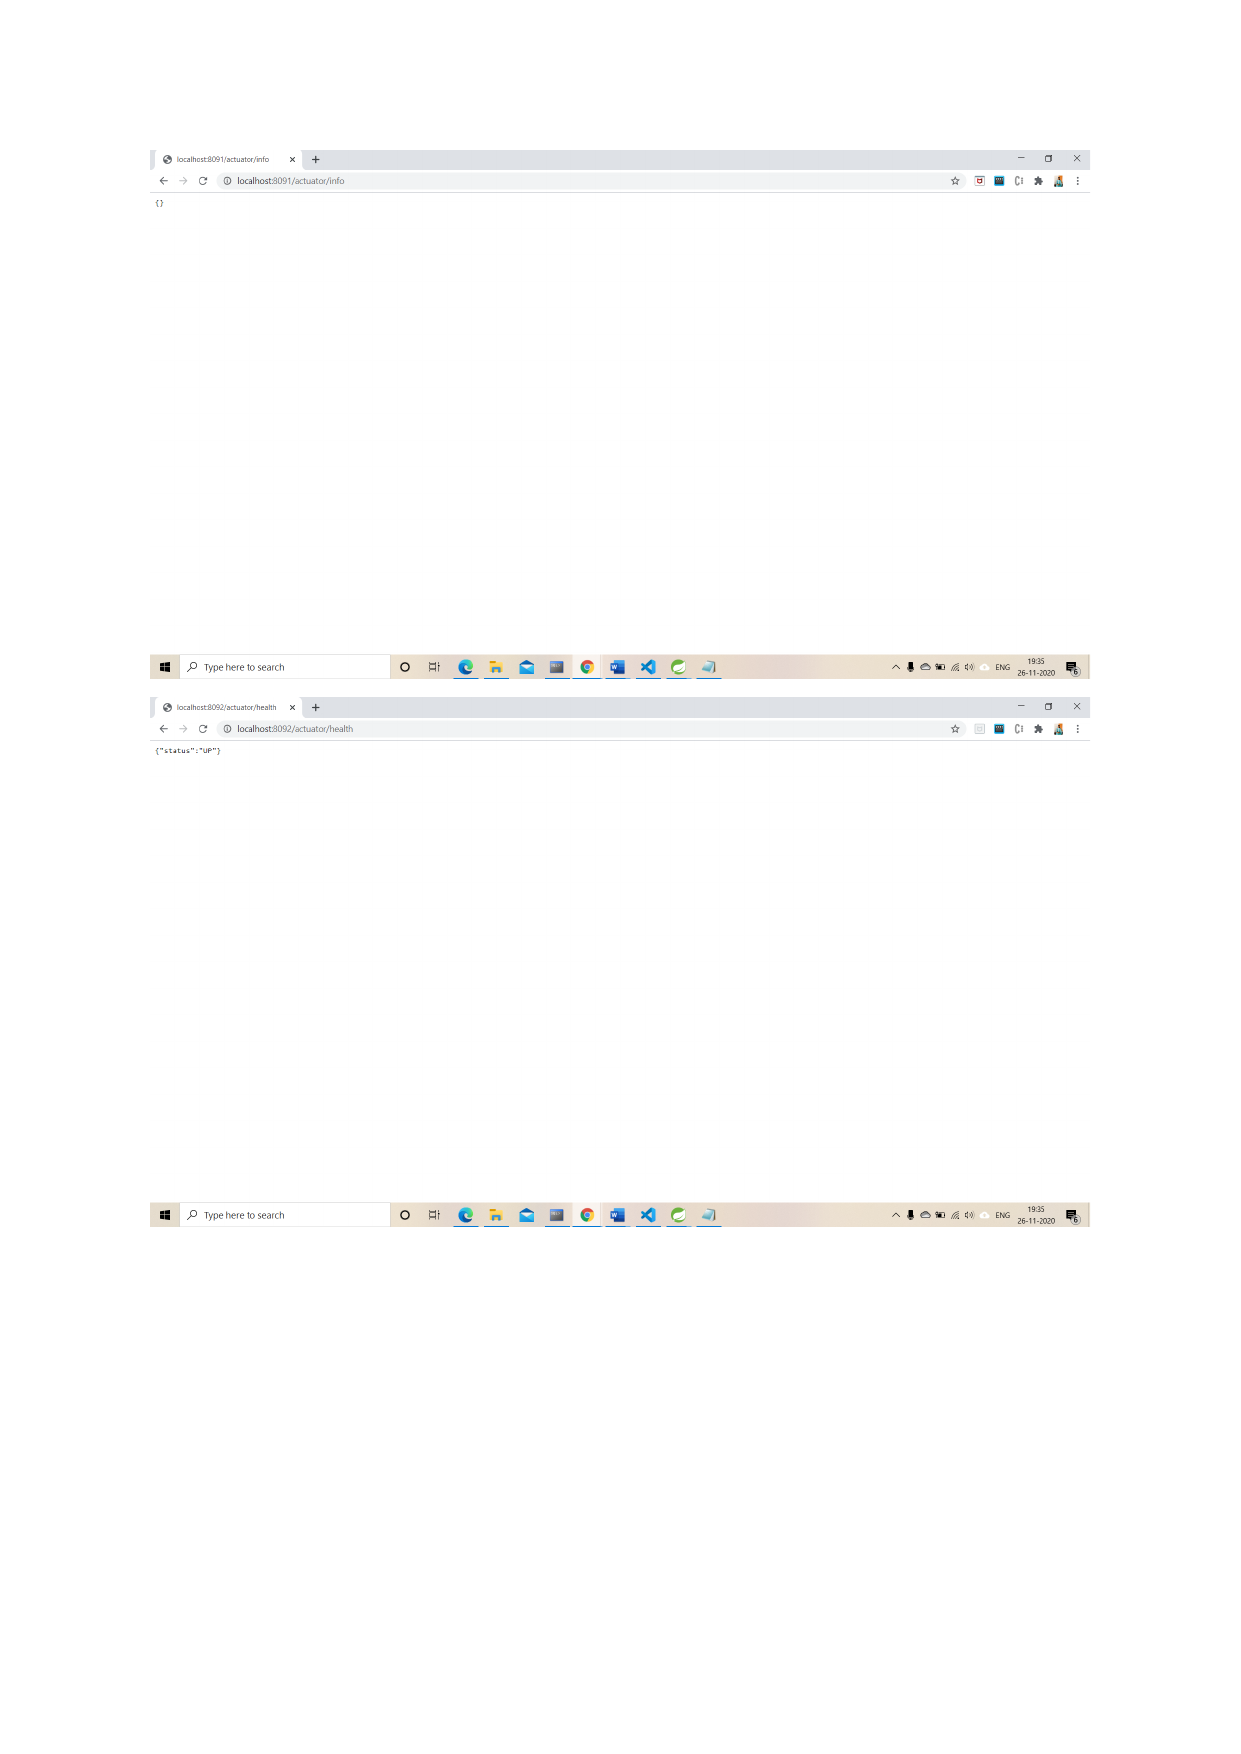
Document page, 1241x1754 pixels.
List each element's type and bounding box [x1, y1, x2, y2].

picture [150, 697, 1091, 1227]
picture [150, 150, 1091, 679]
